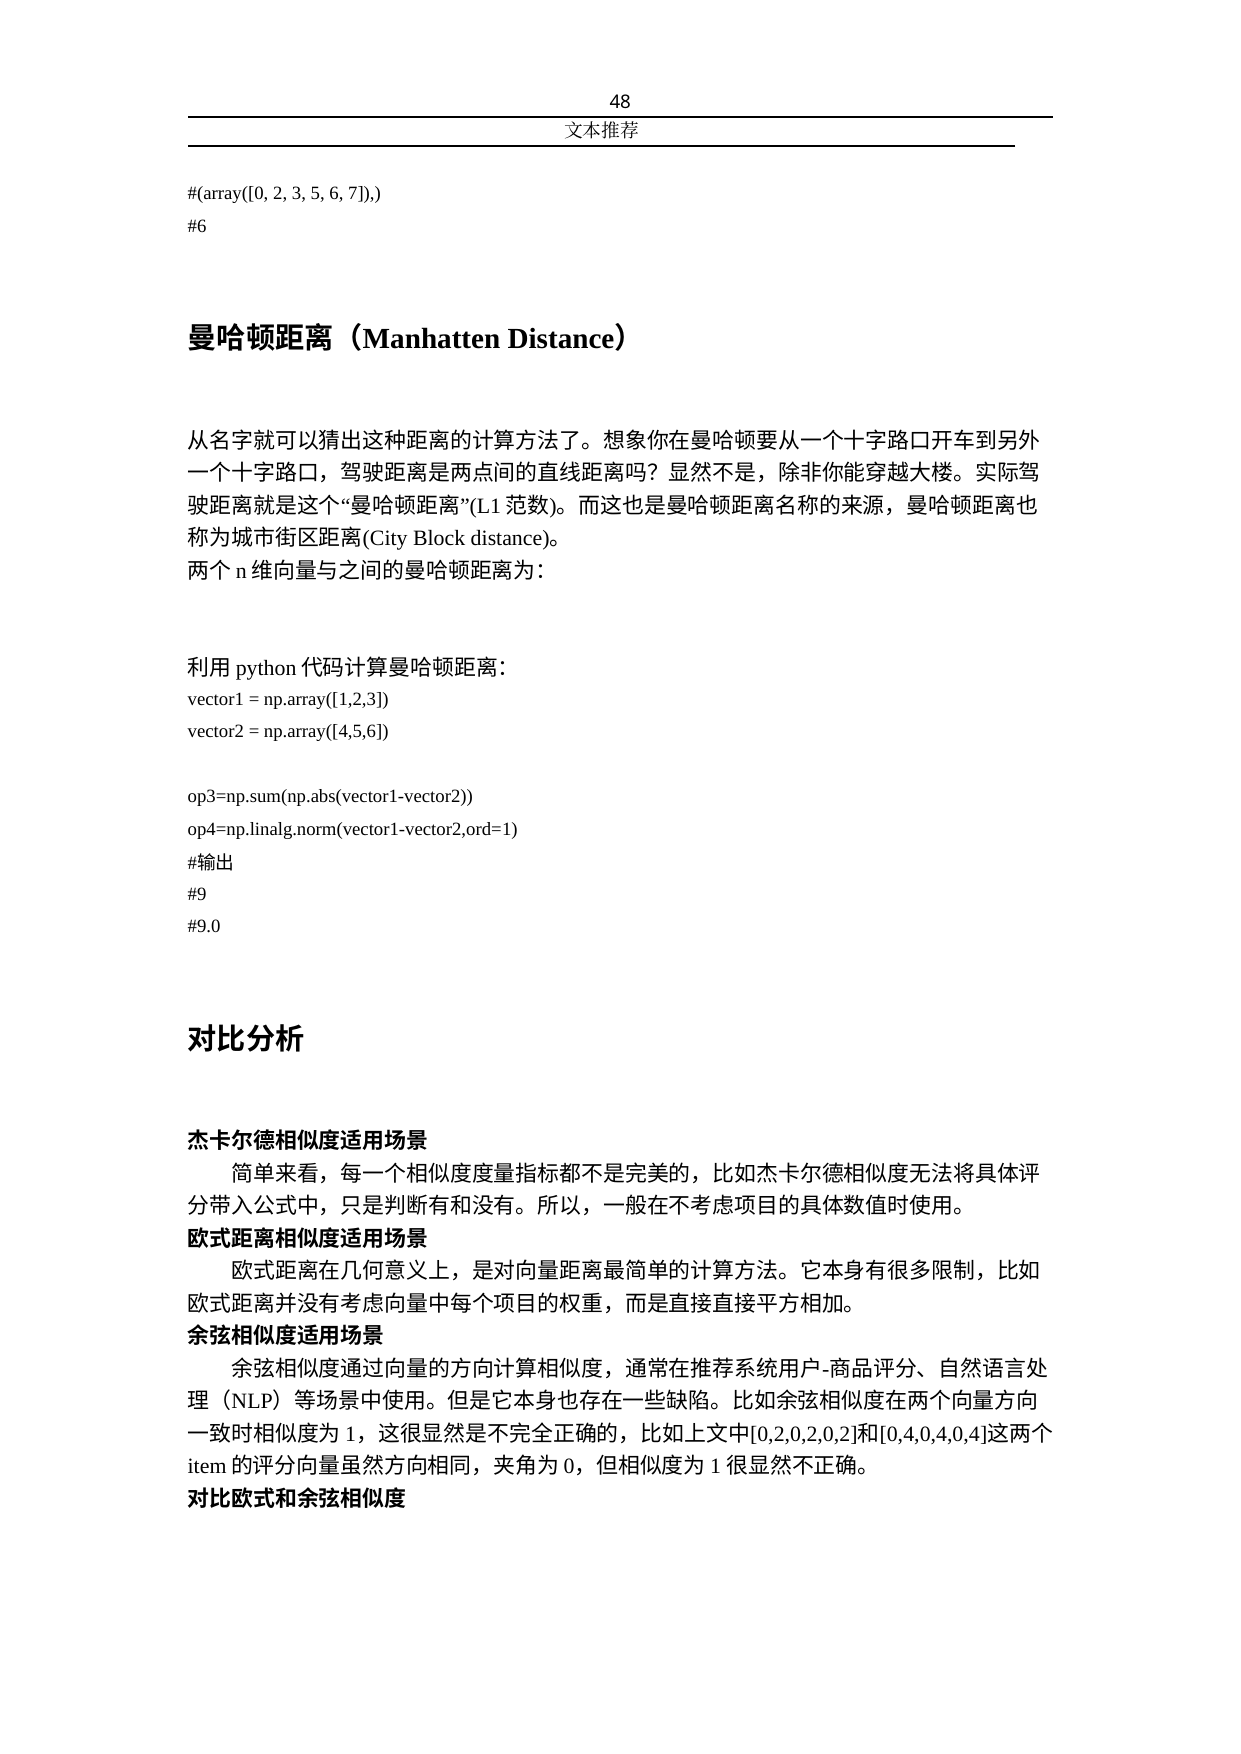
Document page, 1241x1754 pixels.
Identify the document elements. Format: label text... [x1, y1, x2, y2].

text vector1 = np.array([1,2,3]) [187, 682, 1053, 715]
text #(array([0, 2, 3, 5, 6, 7]),) [187, 177, 1053, 209]
text #9 [187, 877, 1053, 910]
text op4=np.linalg.norm(vector1-vector2,ord=1) [187, 812, 1053, 845]
text op3=np.sum(np.abs(vector1-vector2)) [187, 780, 1053, 812]
text #输出 [187, 845, 1053, 877]
text #9.0 [187, 910, 1053, 942]
subtitle 曼哈顿距离（Manhatten Distance） [187, 303, 1053, 368]
subtitle 对比分析 [187, 1004, 1053, 1069]
text 杰卡尔德相似度适用场景 [187, 1123, 1053, 1155]
text #6 [187, 209, 1053, 242]
text 欧式距离在几何意义上，是对向量距离最简单的计算方法。它本身有很多限制，比如欧式距离并没有考虑向量中每个项目的权重，而是直接直接平方相加。 [187, 1253, 1053, 1318]
text 简单来看，每一个相似度度量指标都不是完美的，比如杰卡尔德相似度无法将具体评分带入公式中，只是判断有和没有。所以，一般在不考虑项目的具体数值时使用。 [187, 1155, 1053, 1220]
text 余弦相似度适用场景 [187, 1318, 1053, 1350]
text 对比欧式和余弦相似度 [187, 1480, 1053, 1513]
text 余弦相似度通过向量的方向计算相似度，通常在推荐系统用户-商品评分、自然语言处理（NLP）等场景中使用。但是它本身也存在一些缺陷。比如余弦相似度在两个向量方向一致时相似度为1，这很显然是不完全正确的，比如上文中[0,2,0,2,0,2]和[0,4,0,4,0,4]这两个item的评分向量虽然方向相同，夹角为0，但相似度为1 很显然不正确。 [187, 1350, 1053, 1480]
text vector2 = np.array([4,5,6]) [187, 715, 1053, 747]
text 欧式距离相似度适用场景 [187, 1220, 1053, 1253]
text 从名字就可以猜出这种距离的计算方法了。想象你在曼哈顿要从一个十字路口开车到另外一个十字路口，驾驶距离是两点间的直线距离吗？显然不是，除非你能穿越大楼。实际驾驶距离就是这个“曼哈顿距离”(L1范数)。而这也是曼哈顿距离名称的来源，曼哈顿距离也称为城市街区距离(City Block distance)。 [187, 422, 1053, 552]
text 利用python代码计算曼哈顿距离： [187, 650, 1053, 682]
text 两个n维向量与之间的曼哈顿距离为： [187, 552, 1053, 585]
